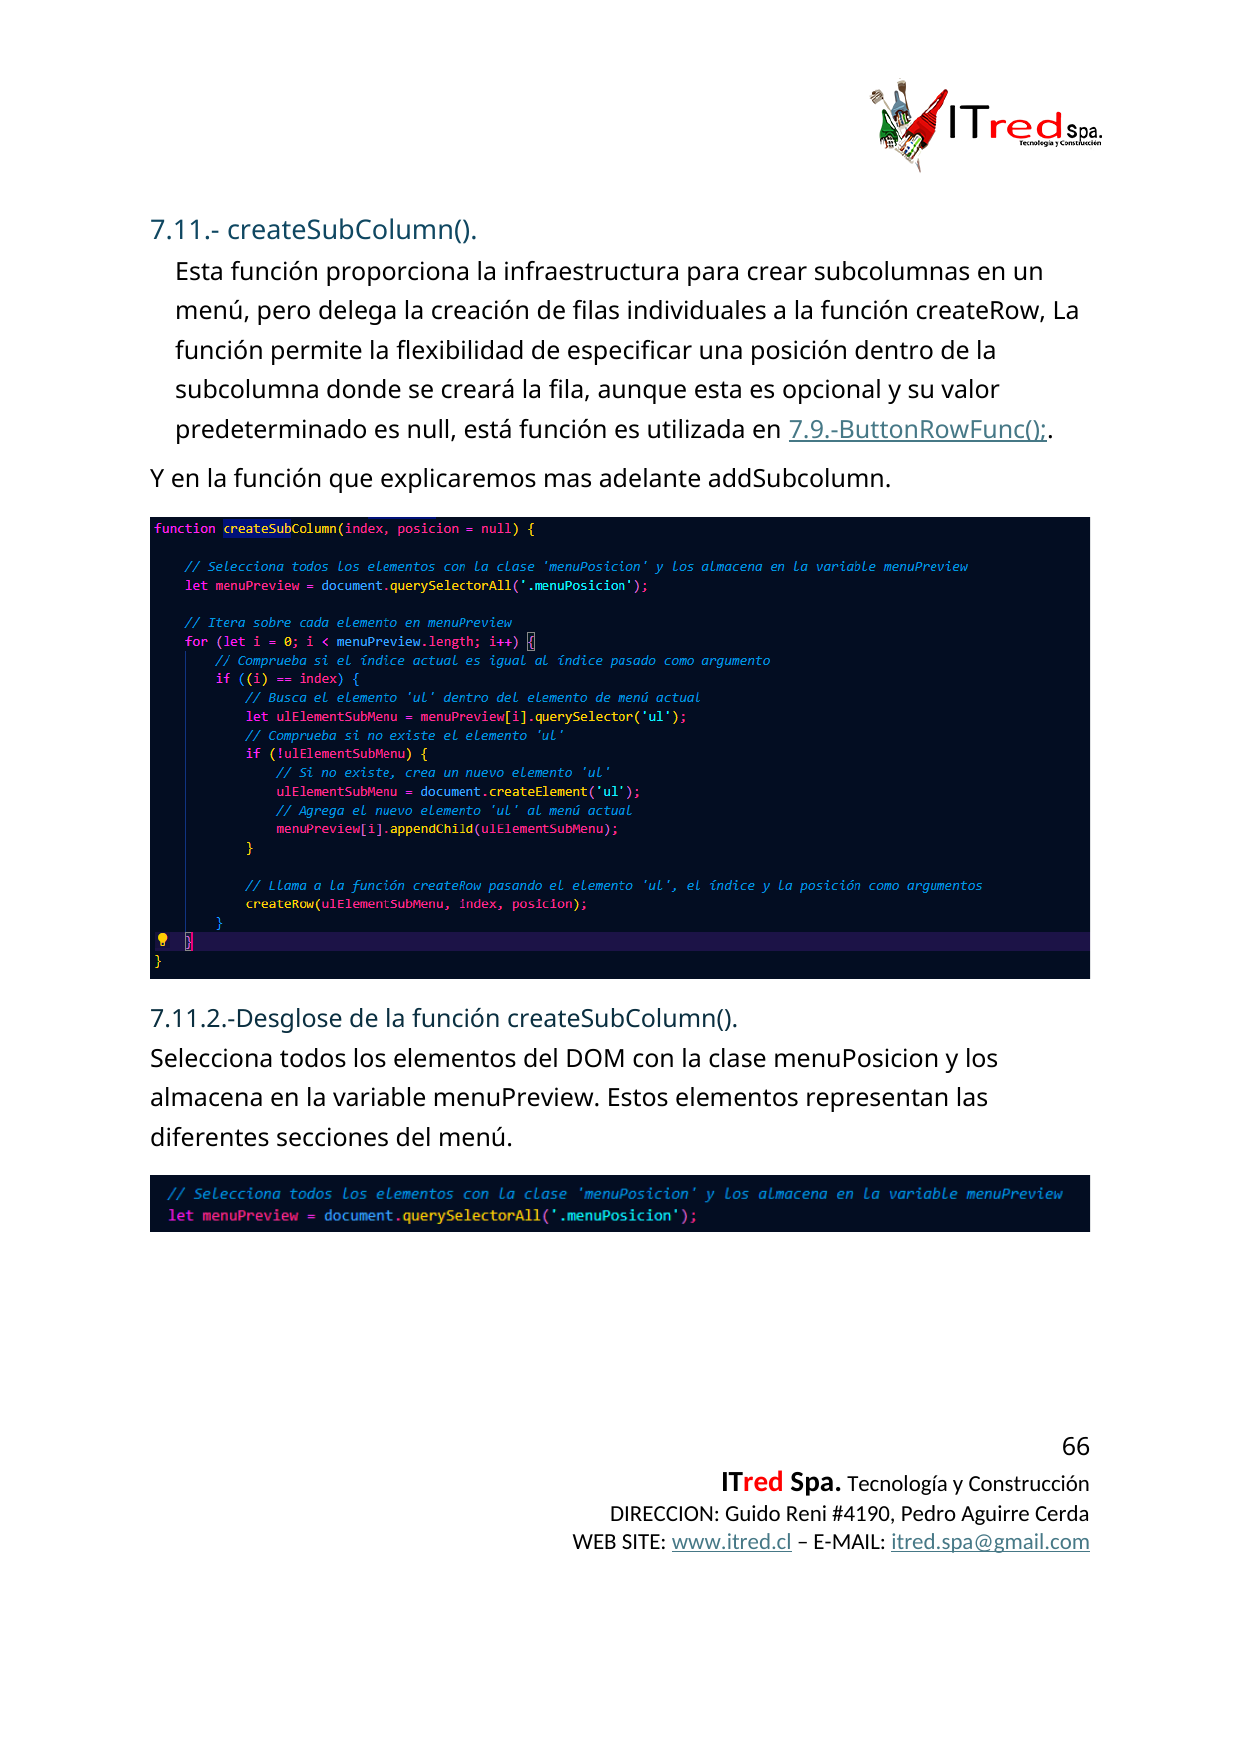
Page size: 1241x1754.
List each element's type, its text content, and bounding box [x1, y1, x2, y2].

subtitle 7.11.2.-Desglose de la función createSubColumn(). [150, 1001, 1090, 1035]
picture [868, 77, 1102, 174]
text Esta función proporciona la infraestructura para crear subcolumnas en un menú, pero delega la creación de filas individuales a la función createRow, La función permite la flexibilidad de especificar una posición dentro de la subcolumna donde se creará la fila, aunque esta es opcional y su valor predeterminado es null, está función es utilizada en 7.9.-ButtonRowFunc(); 54. [175, 253, 1090, 445]
text Selecciona todos los elementos del DOM con la clase menuPosicion y los almacena en la variable menuPreview. Estos elementos representan las diferentes secciones del menú. [150, 1041, 1090, 1153]
text Y en la función que explicaremos mas adelante addSubcolumn. [150, 461, 1090, 495]
picture [150, 517, 1091, 979]
picture [150, 1175, 1091, 1232]
subtitle 7.11.- createSubColumn(). [150, 211, 1090, 247]
